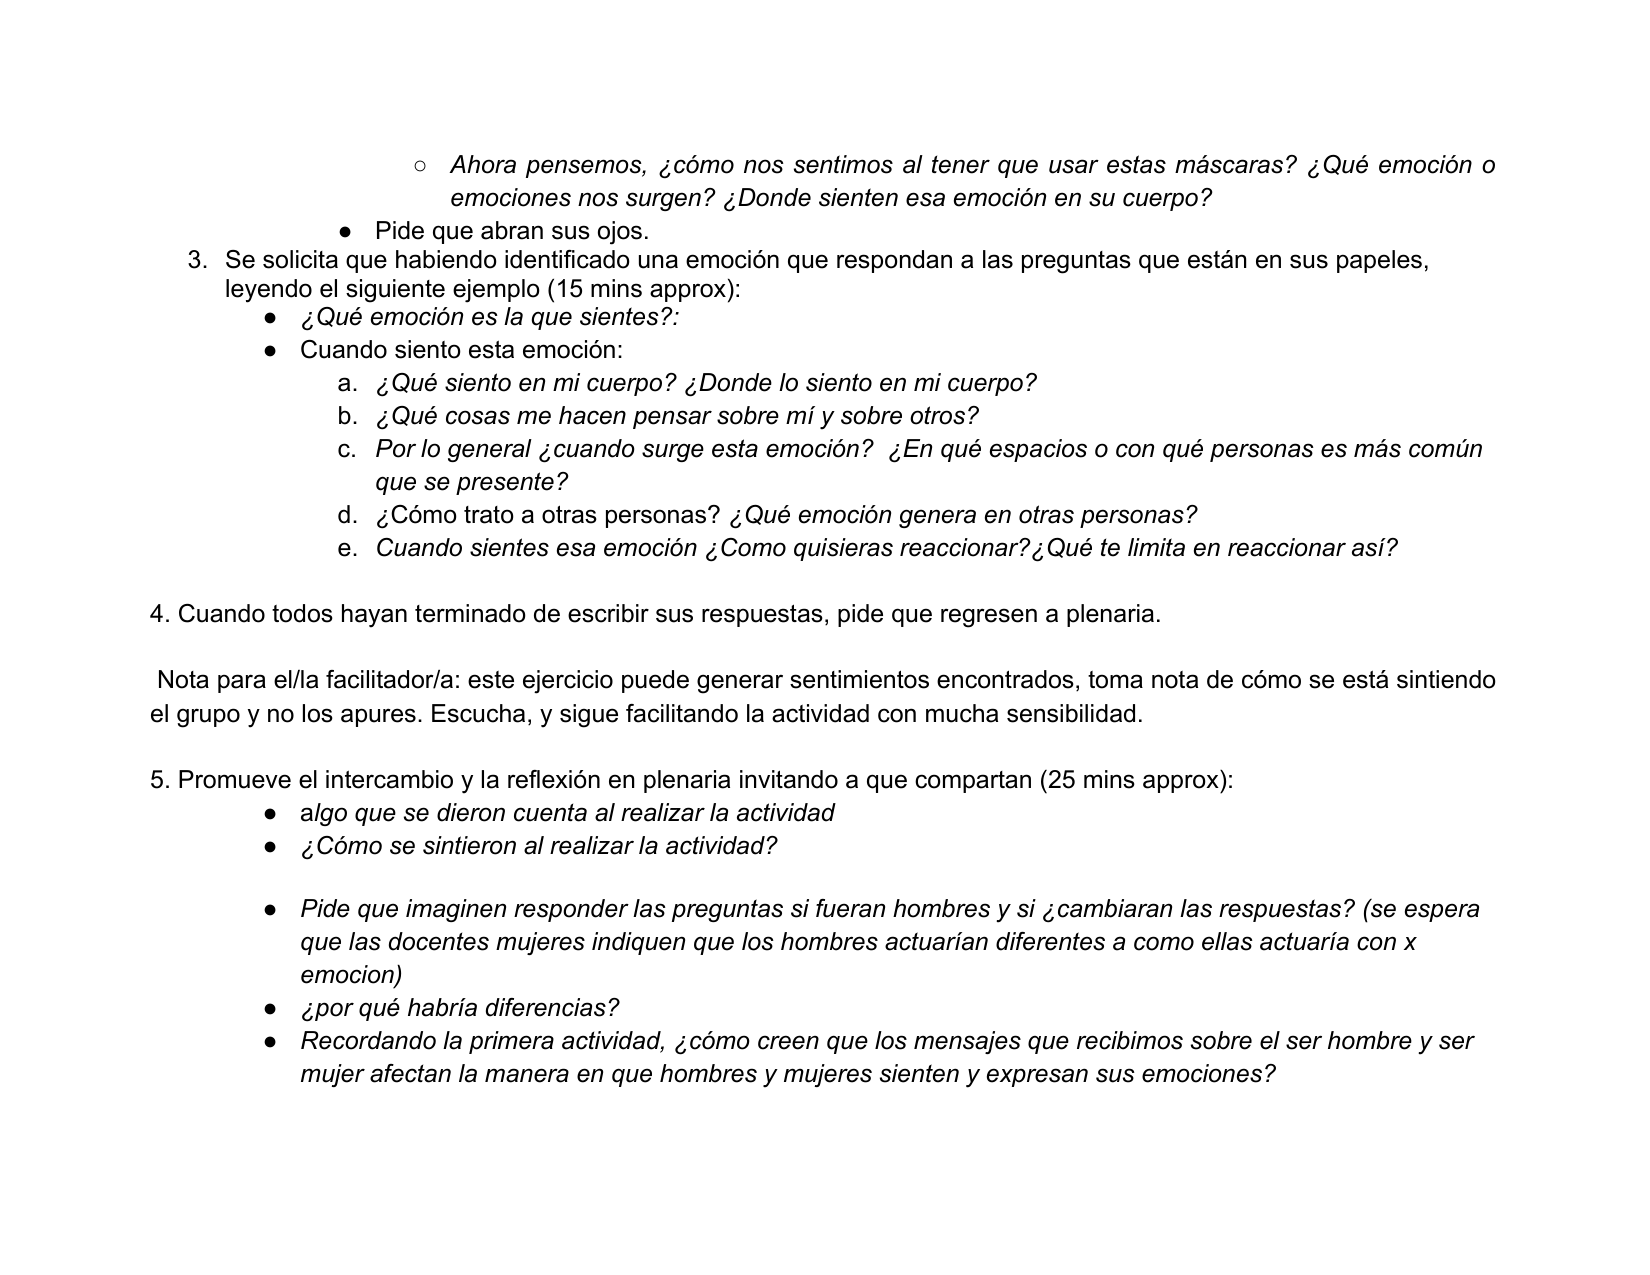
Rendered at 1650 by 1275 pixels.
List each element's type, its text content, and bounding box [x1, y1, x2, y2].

list Se solicita que habiendo identificado una emoción que respondan a las preguntas que están en sus papeles, leyendo el siguiente ejemplo (15 mins approx): [187, 245, 1500, 302]
list ¿Qué cosas me hacen pensar sobre mí y sobre otros? [337, 401, 1500, 430]
list Ahora pensemos, ¿cómo nos sentimos al tener que usar estas máscaras? ¿Qué emoción o emociones nos surgen? ¿Donde sienten esa emoción en su cuerpo? [412, 150, 1500, 212]
list ¿Cómo se sintieron al realizar la actividad? [262, 831, 1500, 859]
list Por lo general ¿cuando surge esta emoción? ¿En qué espacios o con qué personas es más común que se presente? [337, 434, 1500, 496]
text 5. Promueve el intercambio y la reflexión en plenaria invitando a que compartan (25 mins approx): [150, 764, 1500, 793]
list algo que se dieron cuenta al realizar la actividad [262, 798, 1500, 826]
text 4. Cuando todos hayan terminado de escribir sus respuestas, pide que regresen a plenaria. [150, 599, 1500, 628]
list Recordando la primera actividad, ¿cómo creen que los mensajes que recibimos sobre el ser hombre y ser mujer afectan la manera en que hombres y mujeres sienten y expresan sus emociones? [262, 1026, 1500, 1088]
list ¿Qué emoción es la que sientes?: [262, 302, 1500, 331]
list ¿Cómo trato a otras personas? ¿Qué emoción genera en otras personas? [337, 500, 1500, 529]
list ¿por qué habría diferencias? [262, 993, 1500, 1022]
list Cuando siento esta emoción: [262, 335, 1500, 364]
list Cuando sientes esa emoción ¿Como quisieras reaccionar?¿Qué te limita en reaccionar así? [337, 533, 1500, 562]
list ¿Qué siento en mi cuerpo? ¿Donde lo siento en mi cuerpo? [337, 368, 1500, 397]
text Nota para el/la facilitador/a: este ejercicio puede generar sentimientos encontrados, toma nota de cómo se está sintiendo el grupo y no los apures. Escucha, y sigue facilitando la actividad con mucha sensibilidad. [150, 666, 1500, 727]
list Pide que abran sus ojos. [337, 216, 1500, 245]
list Pide que imaginen responder las preguntas si fueran hombres y si ¿cambiaran las respuestas? (se espera que las docentes mujeres indiquen que los hombres actuarían diferentes a como ellas actuaría con x emocion) [262, 894, 1500, 989]
